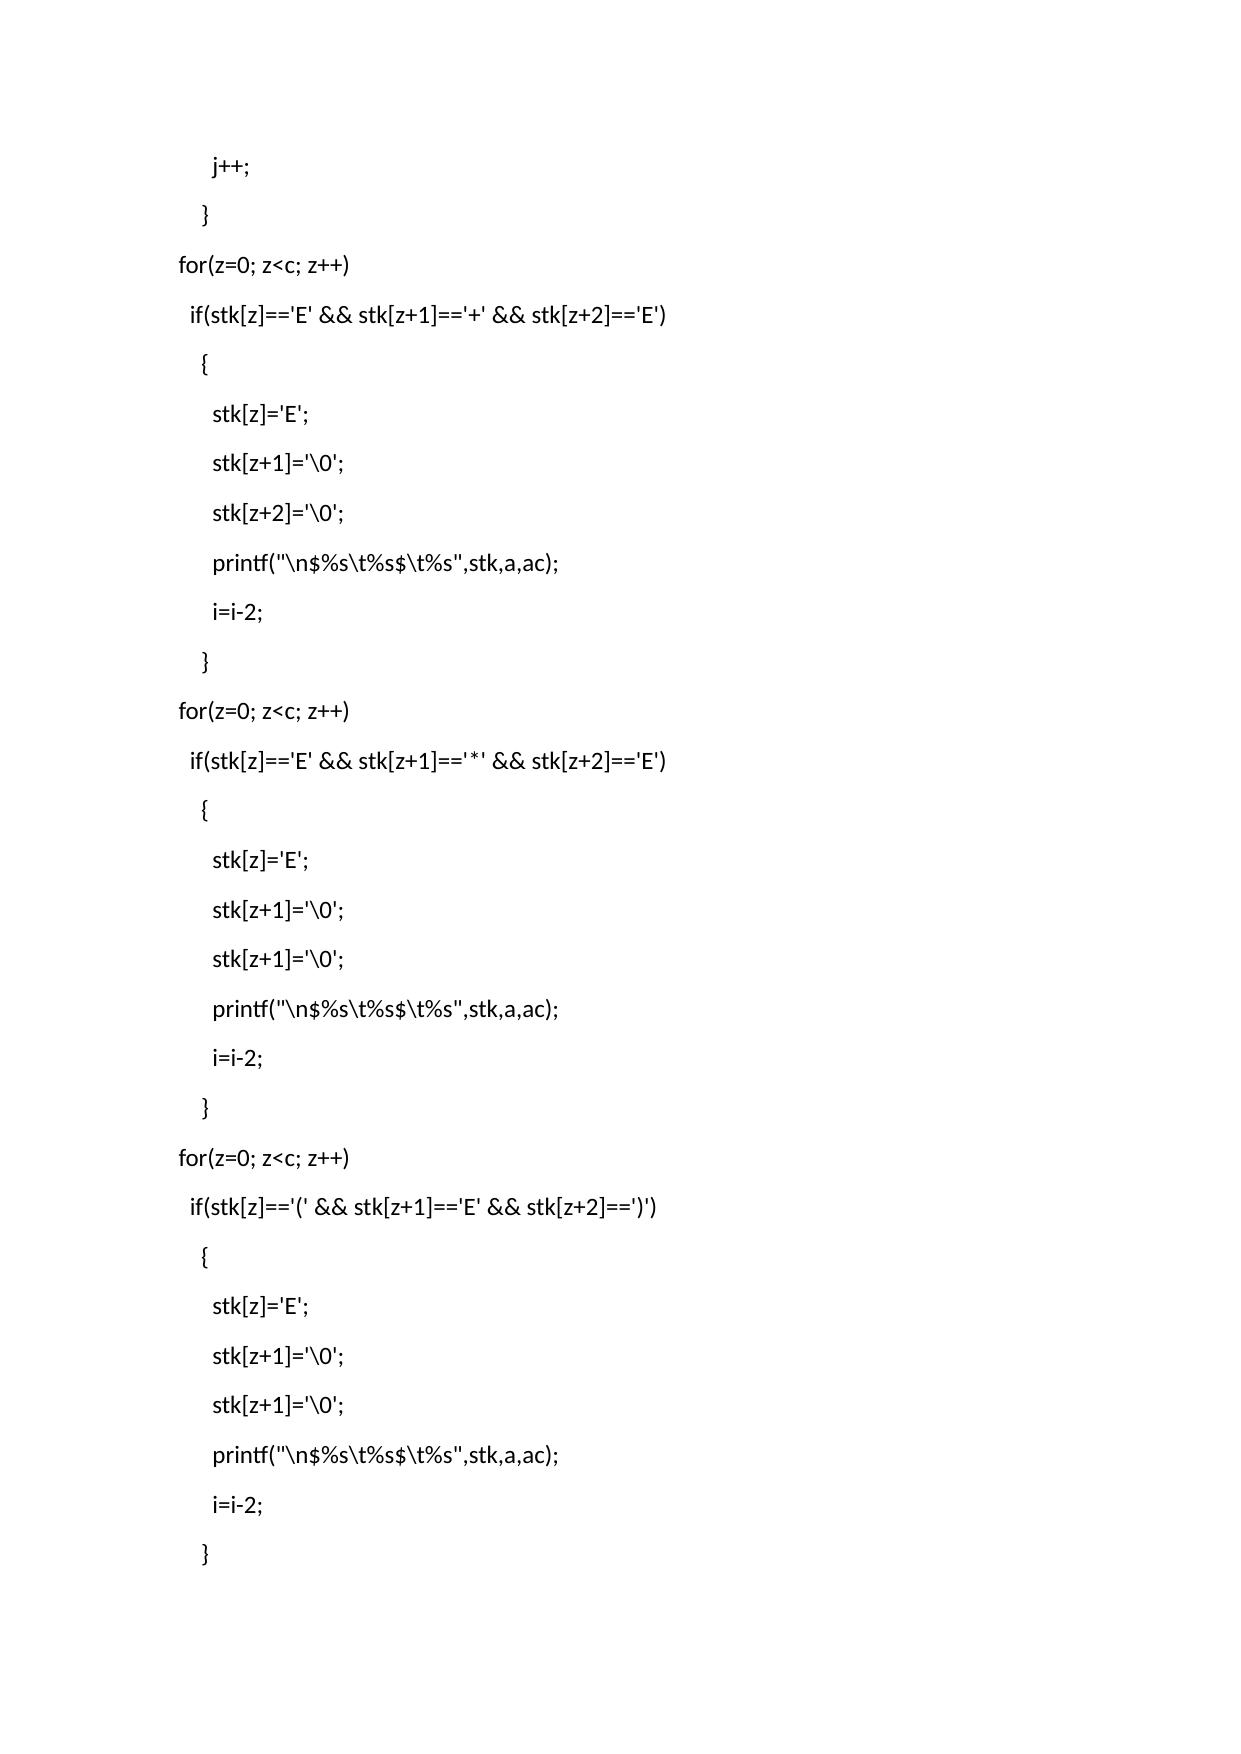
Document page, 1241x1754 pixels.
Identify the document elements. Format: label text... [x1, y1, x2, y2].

text i=i-2; [150, 1489, 1090, 1519]
text if(stk[z]=='E' && stk[z+1]=='*' && stk[z+2]=='E') [150, 745, 1090, 776]
text if(stk[z]=='E' && stk[z+1]=='+' && stk[z+2]=='E') [150, 299, 1090, 329]
text i=i-2; [150, 596, 1090, 627]
text } [150, 646, 1090, 676]
text stk[z+1]='\0'; [150, 447, 1090, 478]
text { [150, 794, 1090, 825]
text stk[z+1]='\0'; [150, 1340, 1090, 1371]
text for(z=0; z<c; z++) [150, 249, 1090, 280]
text stk[z+1]='\0'; [150, 1389, 1090, 1420]
text stk[z]='E'; [150, 1290, 1090, 1321]
text stk[z+1]='\0'; [150, 894, 1090, 924]
text stk[z]='E'; [150, 398, 1090, 428]
text i=i-2; [150, 1042, 1090, 1073]
text for(z=0; z<c; z++) [150, 695, 1090, 726]
text printf("\n$%s\t%s$\t%s",stk,a,ac); [150, 993, 1090, 1023]
text } [150, 199, 1090, 230]
text } [150, 1092, 1090, 1123]
text for(z=0; z<c; z++) [150, 1142, 1090, 1172]
text { [150, 348, 1090, 379]
text printf("\n$%s\t%s$\t%s",stk,a,ac); [150, 1439, 1090, 1470]
text stk[z+1]='\0'; [150, 943, 1090, 974]
text { [150, 1241, 1090, 1271]
text printf("\n$%s\t%s$\t%s",stk,a,ac); [150, 547, 1090, 577]
text if(stk[z]=='(' && stk[z+1]=='E' && stk[z+2]==')') [150, 1191, 1090, 1222]
text j++; [150, 150, 1090, 181]
text stk[z]='E'; [150, 844, 1090, 875]
text stk[z+2]='\0'; [150, 497, 1090, 528]
text } [150, 1538, 1090, 1569]
